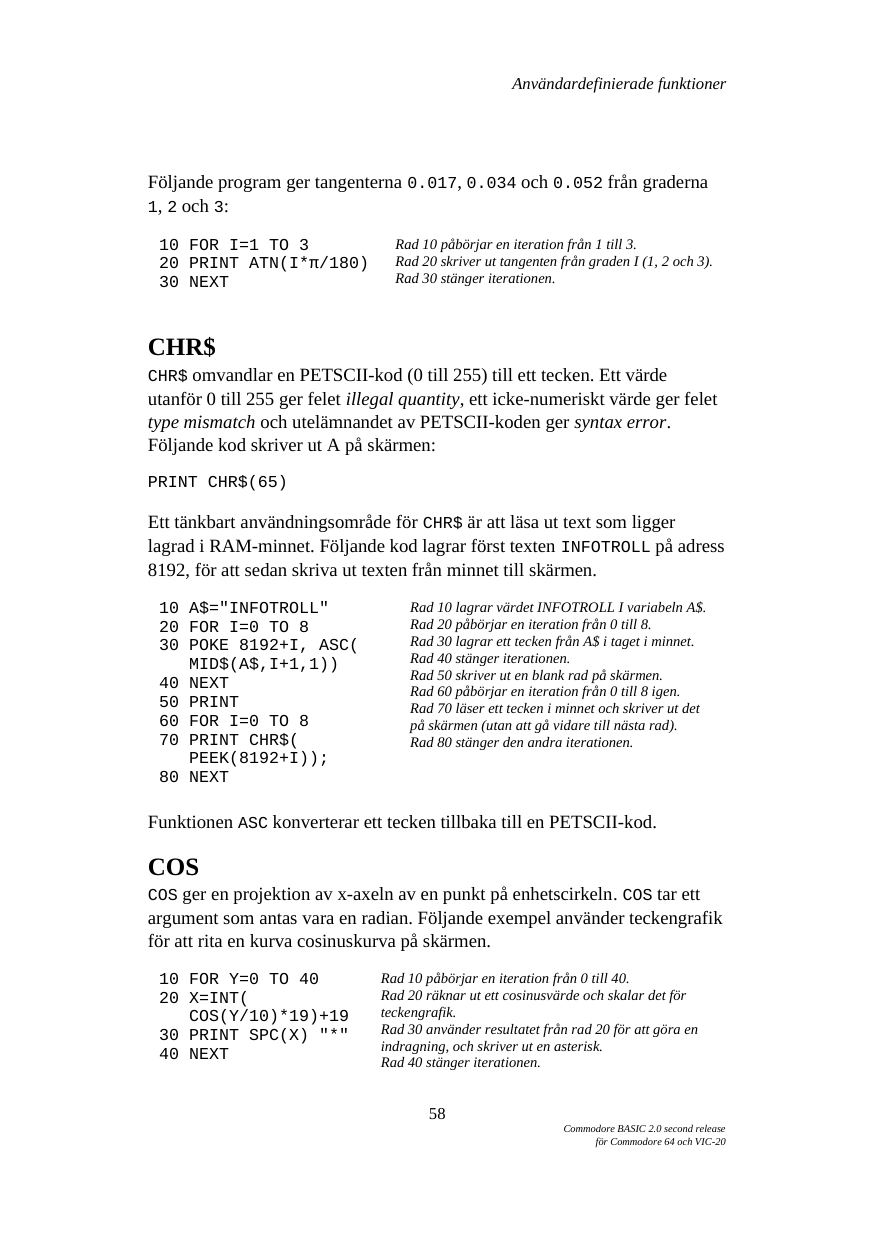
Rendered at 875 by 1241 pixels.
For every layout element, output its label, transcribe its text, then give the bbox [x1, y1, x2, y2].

text Ett tänkbart användningsområde för CHR$ är att läsa ut text som ligger lagrad i RAM-minnet. Följande kod lagrar först texten INFOTROLL på adress 8192, för att sedan skriva ut texten från minnet till skärmen. [148, 511, 726, 581]
table_header 10 A$="INFOTROLL" 20 FOR I=0 TO 8 30 POKE 8192+I, ASC( MID$(A$,I+1,1)) 40 NEXT 50 PRINT 60 FOR I=0 TO 8 70 PRINT CHR$( PEEK(8192+I)); 80 NEXT [148, 599, 399, 788]
text PRINT CHR$(65) [148, 474, 726, 493]
text CHR$ omvandlar en PETSCII-kod (0 till 255) till ett tecken. Ett värde utanför 0 till 255 ger felet illegal quantity, ett icke-numeriskt värde ger felet type mismatch och utelämnandet av PETSCII-koden ger syntax error. Följande kod skriver ut A på skärmen: [148, 363, 726, 456]
table_header Rad 10 påbörjar en iteration från 0 till 40. Rad 20 räknar ut ett cosinusvärde och skalar det för teckengrafik. Rad 30 använder resultatet från rad 20 för att göra en indragning, och skriver ut en asterisk. Rad 40 stänger iterationen. [369, 970, 726, 1071]
text Funktionen ASC konverterar ett tecken tillbaka till en PETSCII-kod. [148, 788, 726, 833]
subtitle CHR$ [148, 332, 726, 361]
table_header 10 FOR Y=0 TO 40 20 X=INT( COS(Y/10)*19)+19 30 PRINT SPC(X) "*" 40 NEXT [148, 970, 369, 1071]
text Följande program ger tangenterna 0.017, 0.034 och 0.052 från graderna 1, 2 och 3: [148, 148, 726, 218]
table_header 10 FOR I=1 TO 3 20 PRINT ATN(I*π/180) 30 NEXT [148, 236, 384, 293]
subtitle COS [148, 852, 726, 881]
table_header Rad 10 lagrar värdet INFOTROLL I variabeln A$. Rad 20 påbörjar en iteration från 0 till 8. Rad 30 lagrar ett tecken från A$ i taget i minnet. Rad 40 stänger iterationen. Rad 50 skriver ut en blank rad på skärmen. Rad 60 påbörjar en iteration från 0 till 8 igen. Rad 70 läser ett tecken i minnet och skriver ut det på skärmen (utan att gå vidare till nästa rad). Rad 80 stänger den andra iterationen. [399, 599, 726, 788]
table_header Rad 10 påbörjar en iteration från 1 till 3. Rad 20 skriver ut tangenten från graden I (1, 2 och 3). Rad 30 stänger iterationen. [384, 236, 726, 293]
text COS ger en projektion av x-axeln av en punkt på enhetscirkeln. COS tar ett argument som antas vara en radian. Följande exempel använder teckengrafik för att rita en kurva cosinuskurva på skärmen. [148, 883, 726, 952]
